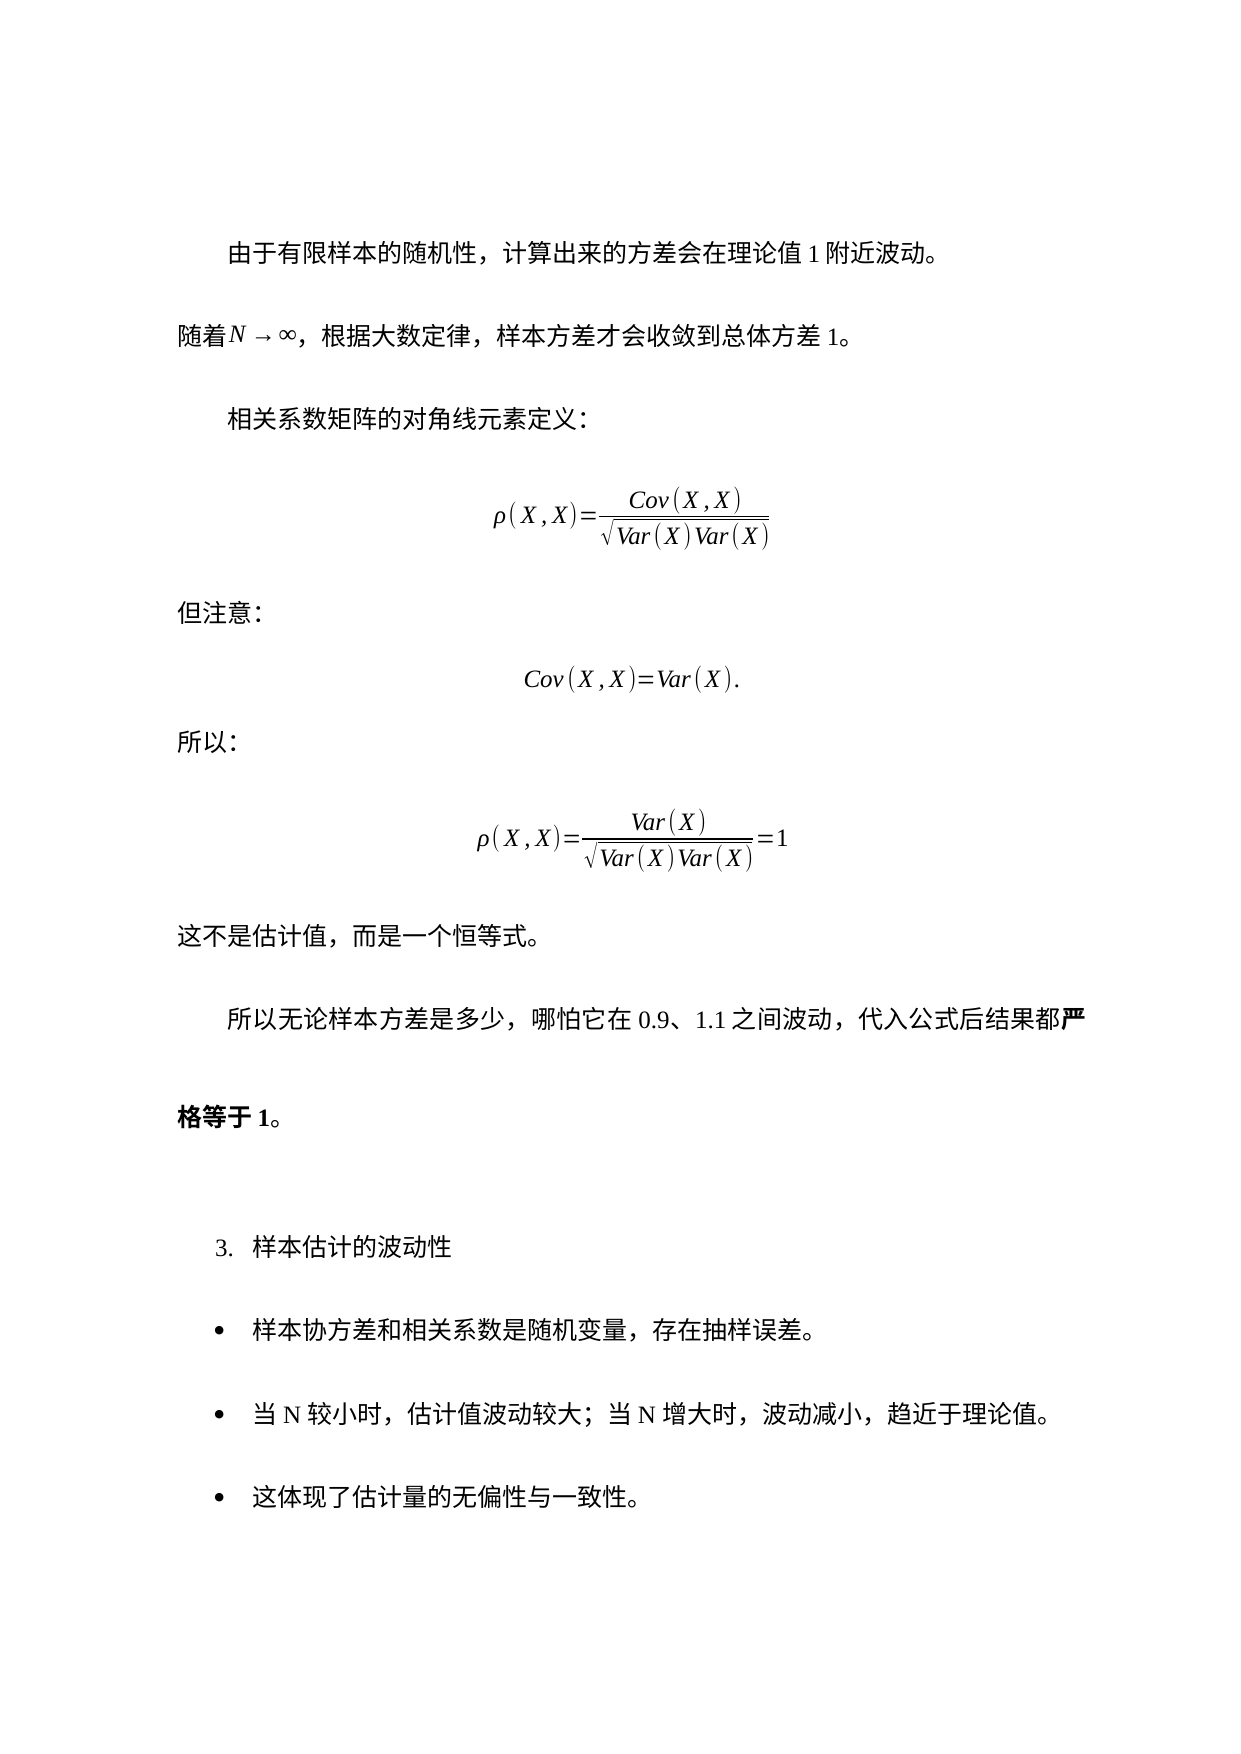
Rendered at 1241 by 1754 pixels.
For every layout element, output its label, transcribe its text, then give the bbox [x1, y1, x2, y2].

list 这体现了估计量的无偏性与一致性。 [215, 1463, 1087, 1528]
text 随着，根据大数定律，样本方差才会收敛到总体方差1。 [177, 302, 1087, 367]
text 所以： [177, 708, 1087, 773]
list 当 N 较小时，估计值波动较大；当 N 增大时，波动减小，趋近于理论值。 [215, 1380, 1087, 1445]
text 这不是估计值，而是一个恒等式。 [177, 902, 1087, 967]
text 由于有限样本的随机性，计算出来的方差会在理论值1附近波动。 [177, 219, 1087, 284]
list 样本估计的波动性 [215, 1213, 1087, 1278]
text 相关系数矩阵的对角线元素定义： [177, 386, 1087, 451]
text 但注意： [177, 579, 1087, 644]
text 所以无论样本方差是多少，哪怕它在0.9、1.1之间波动，代入公式后结果都严格等于1。 [177, 985, 1087, 1148]
list 样本协方差和相关系数是随机变量，存在抽样误差。 [215, 1296, 1087, 1362]
